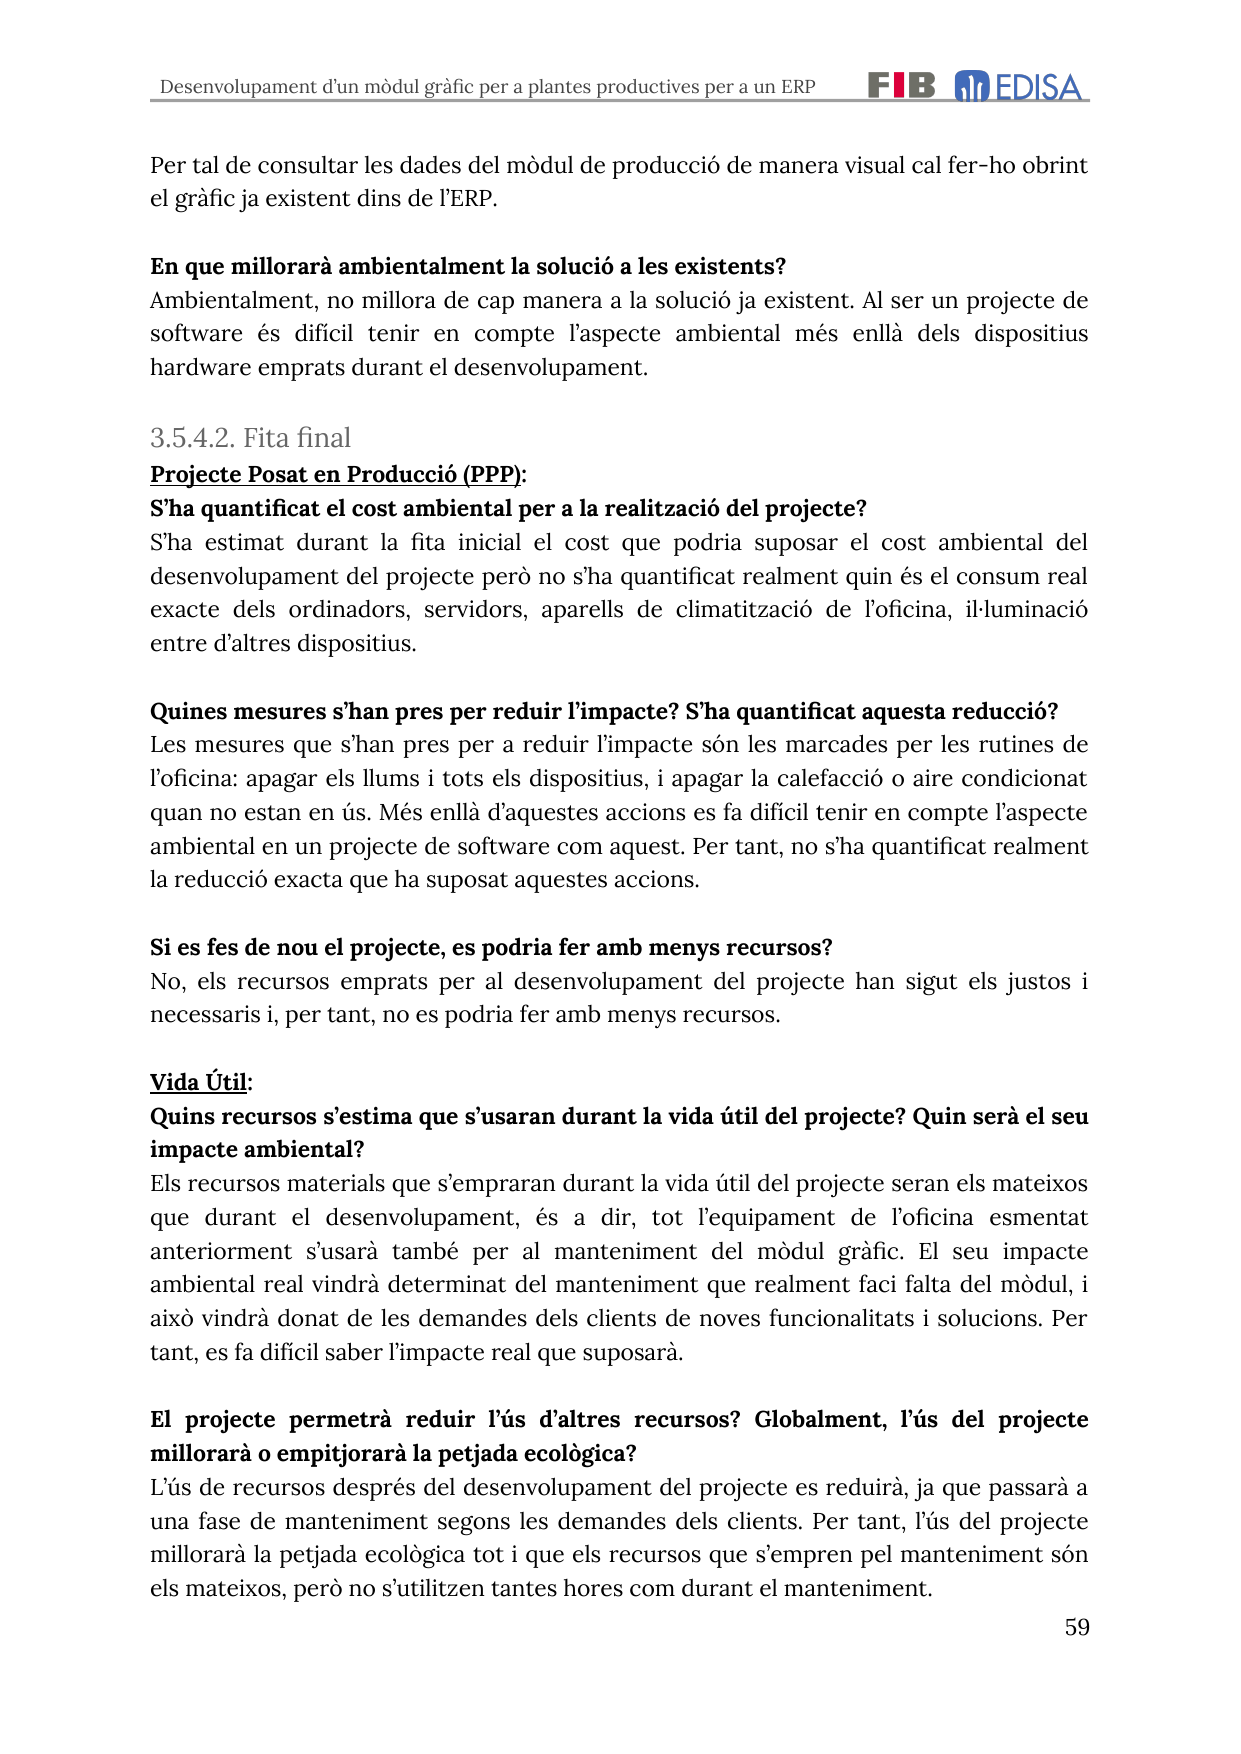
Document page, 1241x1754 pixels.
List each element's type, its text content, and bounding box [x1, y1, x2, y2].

text 3.5.4.2. Fita final [150, 420, 1090, 455]
text El projecte permetrà reduir l’ús d’altres recursos? Globalment, l’ús del projecte millorarà o empitjorarà la petjada ecològica? [150, 1405, 1090, 1468]
text No, els recursos emprats per al desenvolupament del projecte han sigut els justos i necessaris i, per tant, no es podria fer amb menys recursos. [150, 966, 1090, 1029]
picture [857, 70, 938, 102]
text Quins recursos s’estima que s’usaran durant la vida útil del projecte? Quin serà el seu impacte ambiental? [150, 1101, 1090, 1164]
text L’ús de recursos després del desenvolupament del projecte es reduirà, ja que passarà a una fase de manteniment segons les demandes dels clients. Per tant, l’ús del projecte millorarà la petjada ecològica tot i que els recursos que s’empren pel manteniment són els mateixos, però no s’utilitzen tantes hores com durant el manteniment. [150, 1472, 1090, 1603]
text Quines mesures s’han pres per reduir l’impacte? S’ha quantificat aquesta reducció? [150, 696, 1090, 725]
text Si es fes de nou el projecte, es podria fer amb menys recursos? [150, 932, 1090, 962]
text Ambientalment, no millora de cap manera a la solució ja existent. Al ser un projecte de software és difícil tenir en compte l’aspecte ambiental més enllà dels dispositius hardware emprats durant el desenvolupament. [150, 285, 1090, 382]
text Per tal de consultar les dades del mòdul de producció de manera visual cal fer-ho obrint el gràfic ja existent dins de l’ERP. [150, 150, 1090, 213]
text Vida Útil: [150, 1067, 1090, 1097]
text Els recursos materials que s’empraran durant la vida útil del projecte seran els mateixos que durant el desenvolupament, és a dir, tot l’equipament de l’oficina esmentat anteriorment s’usarà també per al manteniment del mòdul gràfic. El seu impacte ambiental real vindrà determinat del manteniment que realment faci falta del mòdul, i això vindrà donat de les demandes dels clients de noves funcionalitats i solucions. Per tant, es fa difícil saber l’impacte real que suposarà. [150, 1168, 1090, 1367]
text S’ha estimat durant la fita inicial el cost que podria suposar el cost ambiental del desenvolupament del projecte però no s’ha quantificat realment quin és el consum real exacte dels ordinadors, servidors, aparells de climatització de l’oficina, il·luminació entre d’altres dispositius. [150, 527, 1090, 658]
picture [954, 70, 1082, 102]
text S’ha quantificat el cost ambiental per a la realització del projecte? [150, 493, 1090, 523]
text Les mesures que s’han pres per a reduir l’impacte són les marcades per les rutines de l’oficina: apagar els llums i tots els dispositius, i apagar la calefacció o aire condicionat quan no estan en ús. Més enllà d’aquestes accions es fa difícil tenir en compte l’aspecte ambiental en un projecte de software com aquest. Per tant, no s’ha quantificat realment la reducció exacta que ha suposat aquestes accions. [150, 730, 1090, 894]
text En que millorarà ambientalment la solució a les existents? [150, 251, 1090, 281]
text Projecte Posat en Producció (PPP): [150, 460, 1090, 489]
